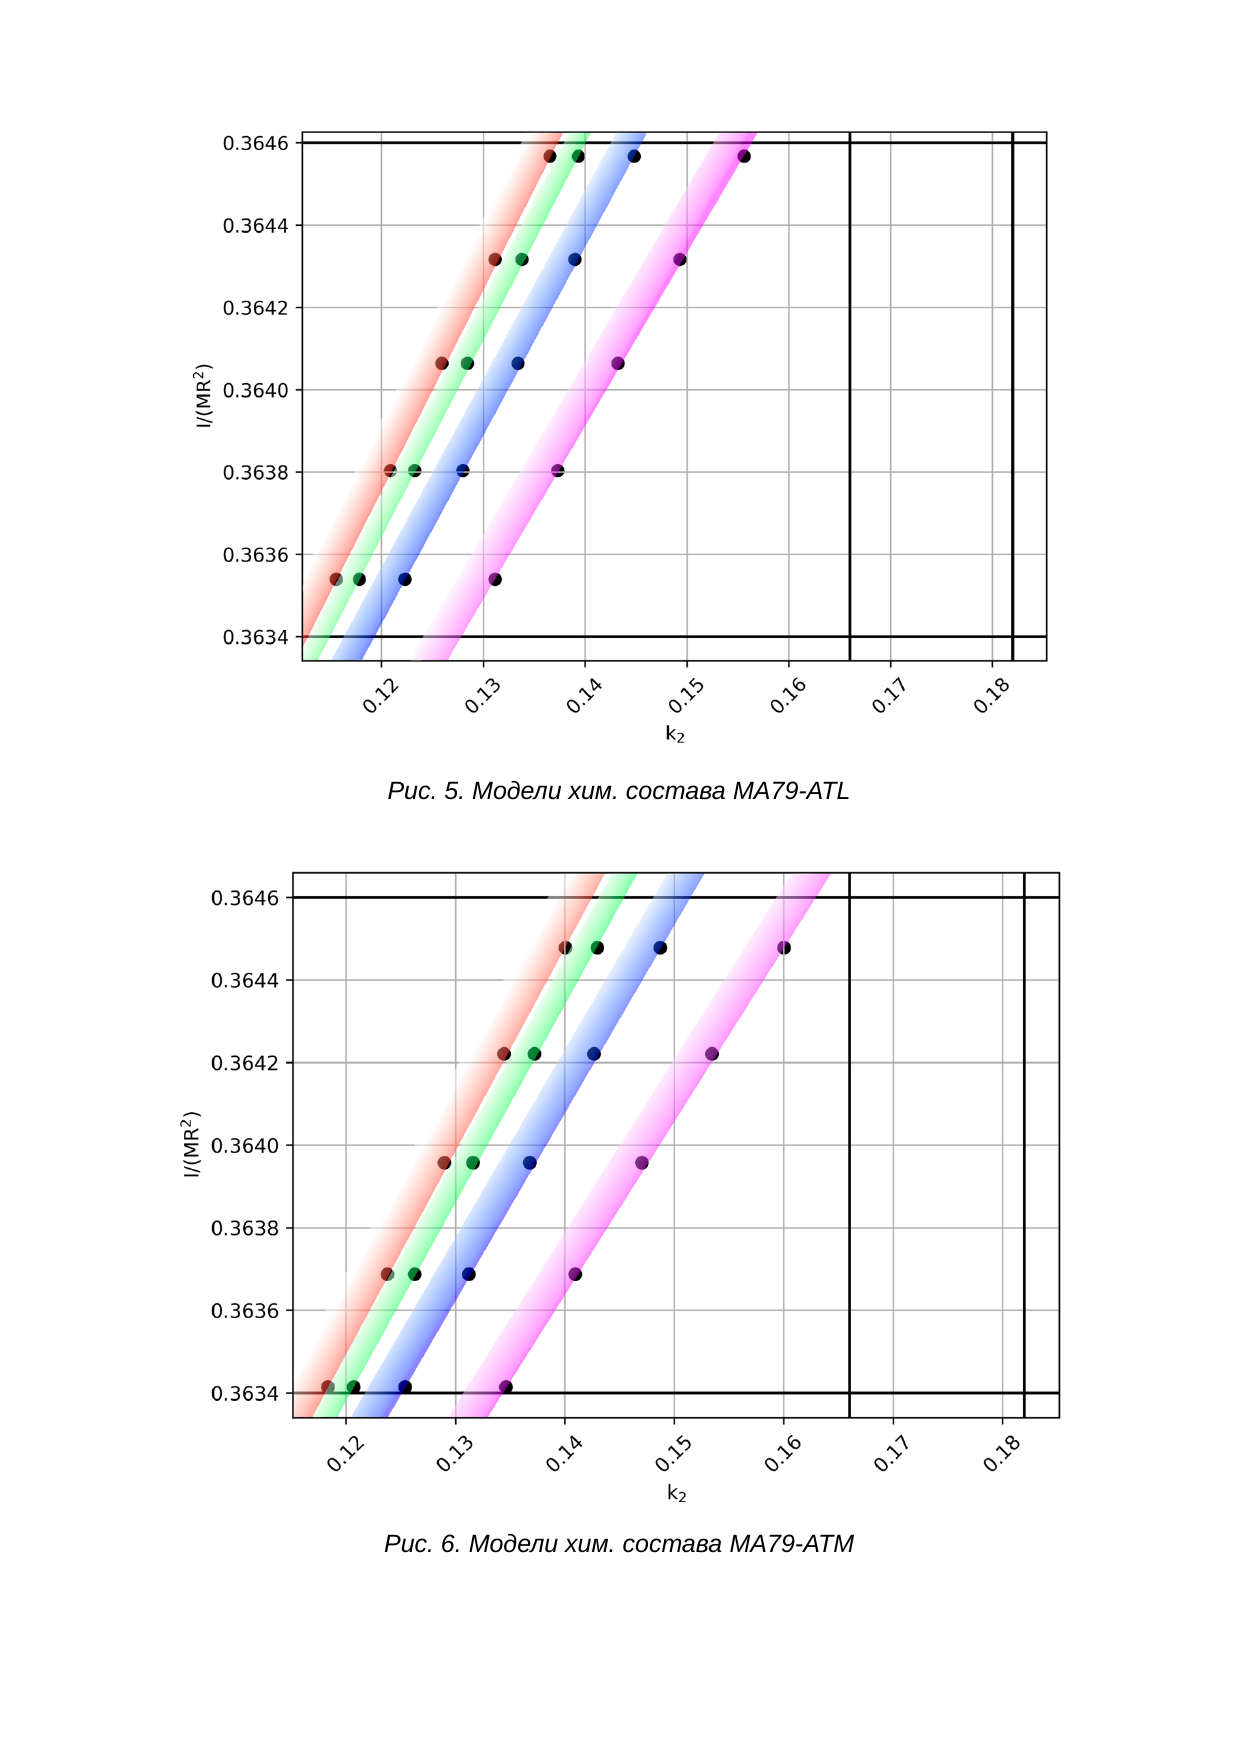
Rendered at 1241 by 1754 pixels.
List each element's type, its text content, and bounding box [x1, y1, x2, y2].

text Рис. 6. Модели хим. состава MA79-ATM [118, 1529, 1122, 1558]
text Рис. 5. Модели хим. состава MA79-ATL [118, 776, 1122, 805]
picture [167, 858, 1073, 1517]
picture [180, 118, 1060, 757]
